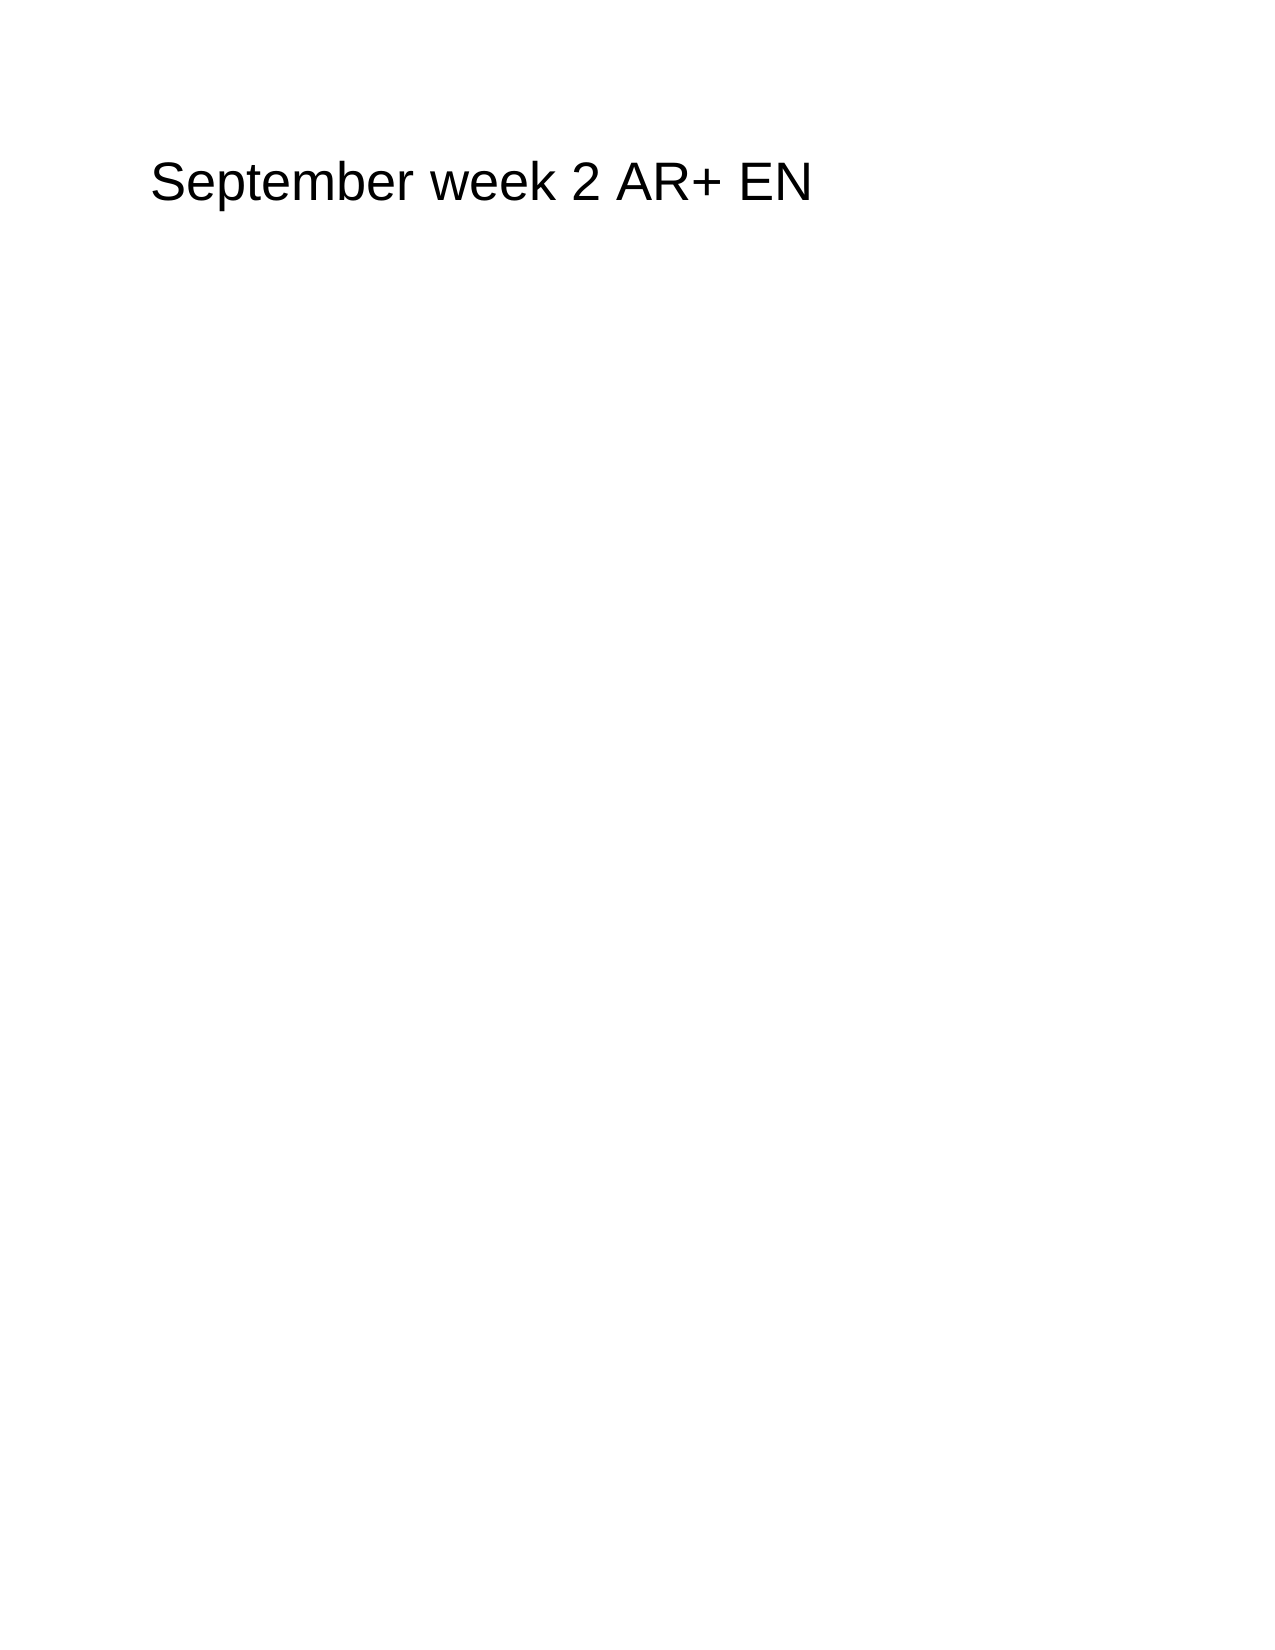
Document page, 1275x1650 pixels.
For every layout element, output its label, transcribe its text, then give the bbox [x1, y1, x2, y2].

title September week 2 AR+ EN [150, 150, 1125, 212]
